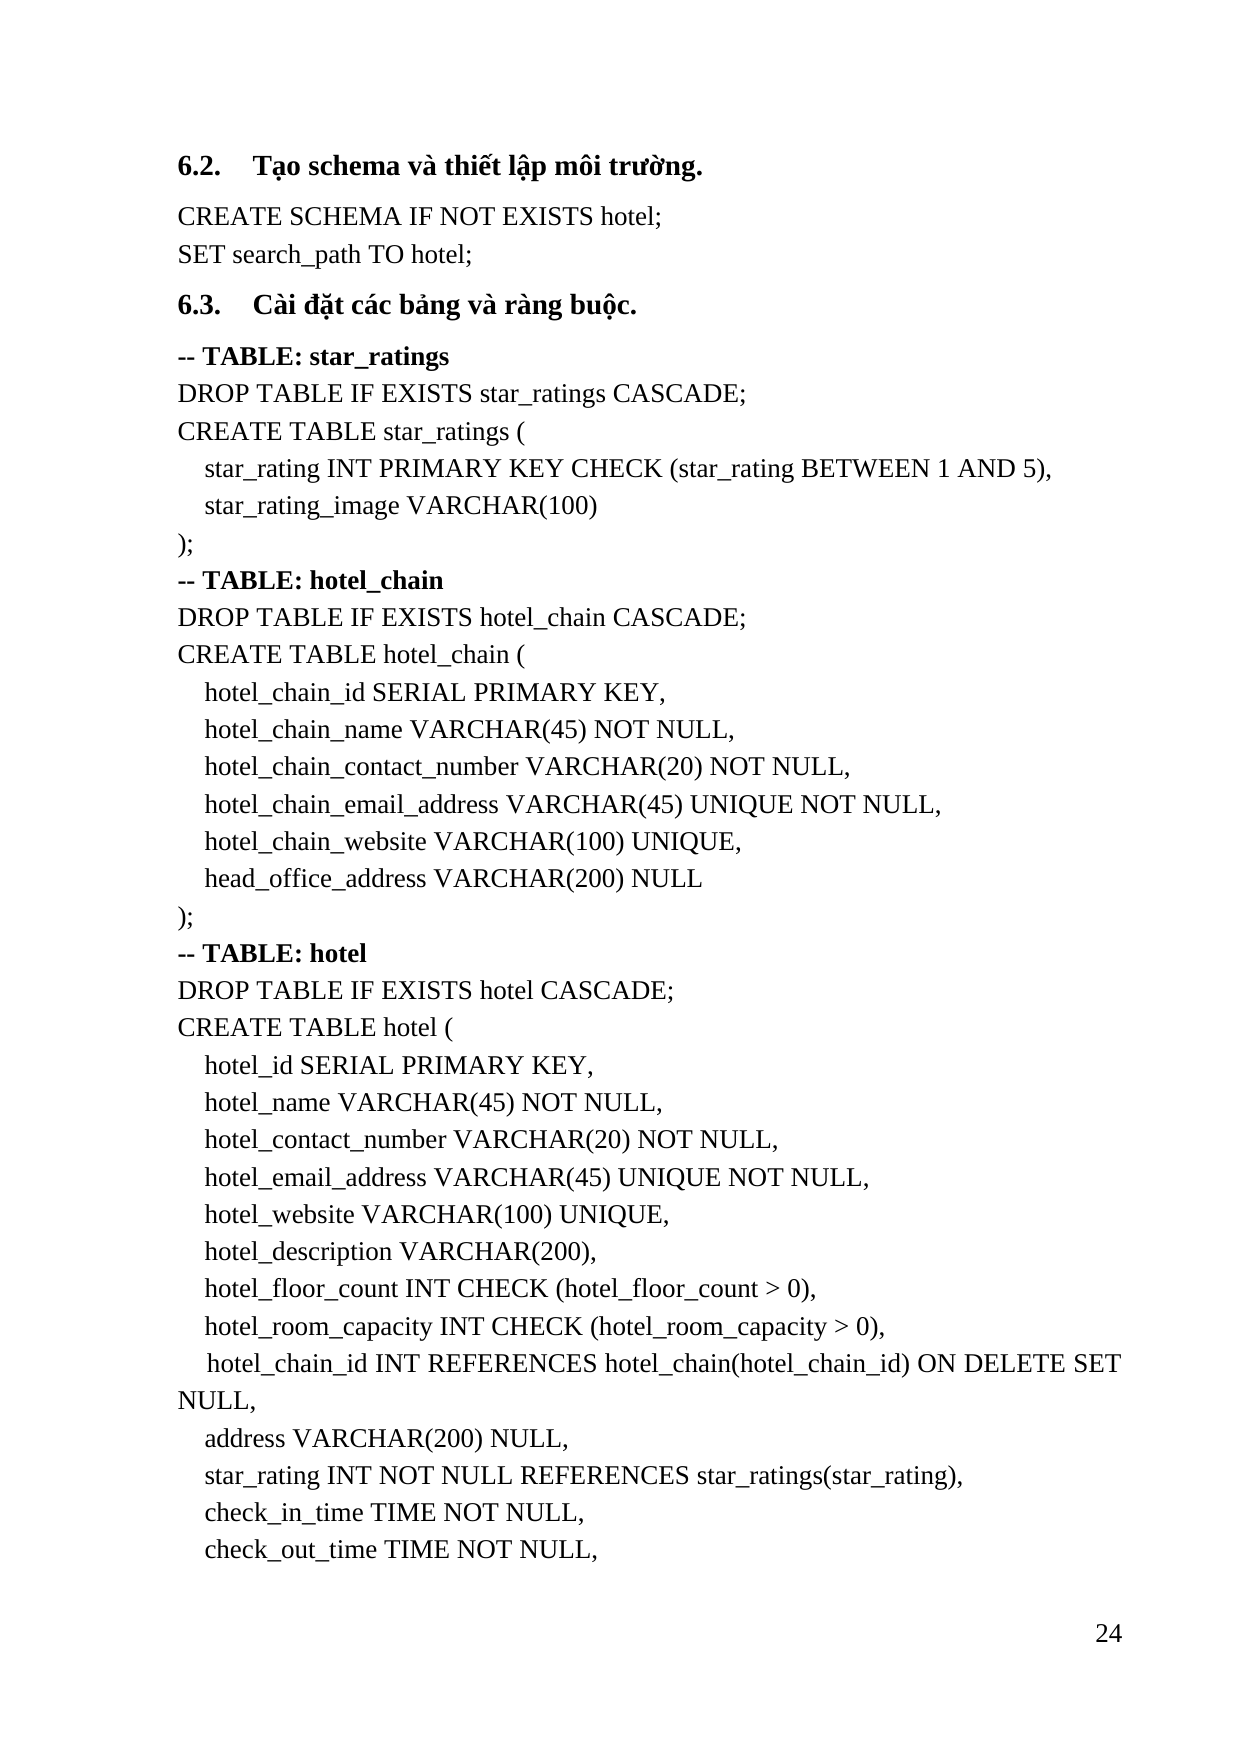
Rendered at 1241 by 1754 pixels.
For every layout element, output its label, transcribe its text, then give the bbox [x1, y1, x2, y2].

text address VARCHAR(200) NULL, [177, 1422, 1122, 1453]
text hotel_chain_website VARCHAR(100) UNIQUE, [177, 825, 1122, 856]
text hotel_email_address VARCHAR(45) UNIQUE NOT NULL, [177, 1161, 1122, 1192]
text ); [177, 899, 1122, 931]
text DROP TABLE IF EXISTS star_ratings CASCADE; [177, 377, 1122, 409]
text hotel_id SERIAL PRIMARY KEY, [177, 1049, 1122, 1080]
text CREATE SCHEMA IF NOT EXISTS hotel; [177, 200, 1122, 232]
text DROP TABLE IF EXISTS hotel_chain CASCADE; [177, 601, 1122, 632]
text star_rating_image VARCHAR(100) [177, 489, 1122, 521]
text CREATE TABLE star_ratings ( [177, 415, 1122, 446]
text -- TABLE: star_ratings [177, 340, 1122, 371]
text -- TABLE: hotel_chain [177, 564, 1122, 595]
text hotel_website VARCHAR(100) UNIQUE, [177, 1198, 1122, 1229]
text CREATE TABLE hotel_chain ( [177, 638, 1122, 670]
text hotel_contact_number VARCHAR(20) NOT NULL, [177, 1123, 1122, 1154]
text -- TABLE: hotel [177, 937, 1122, 968]
text check_out_time TIME NOT NULL, [177, 1533, 1122, 1565]
subtitle Cài đặt các bảng và ràng buộc. [177, 287, 1122, 321]
text hotel_chain_email_address VARCHAR(45) UNIQUE NOT NULL, [177, 788, 1122, 819]
text hotel_chain_name VARCHAR(45) NOT NULL, [177, 713, 1122, 744]
text hotel_chain_contact_number VARCHAR(20) NOT NULL, [177, 750, 1122, 782]
text head_office_address VARCHAR(200) NULL [177, 862, 1122, 893]
text ); [177, 527, 1122, 558]
text star_rating INT PRIMARY KEY CHECK (star_rating BETWEEN 1 AND 5), [177, 452, 1122, 483]
text hotel_floor_count INT CHECK (hotel_floor_count > 0), [177, 1272, 1122, 1304]
text hotel_chain_id INT REFERENCES hotel_chain(hotel_chain_id) ON DELETE SET NULL, [177, 1347, 1122, 1416]
text star_rating INT NOT NULL REFERENCES star_ratings(star_rating), [177, 1459, 1122, 1490]
text hotel_room_capacity INT CHECK (hotel_room_capacity > 0), [177, 1310, 1122, 1341]
text SET search_path TO hotel; [177, 238, 1122, 269]
text hotel_description VARCHAR(200), [177, 1235, 1122, 1266]
text CREATE TABLE hotel ( [177, 1011, 1122, 1043]
text DROP TABLE IF EXISTS hotel CASCADE; [177, 974, 1122, 1005]
text check_in_time TIME NOT NULL, [177, 1496, 1122, 1527]
text hotel_name VARCHAR(45) NOT NULL, [177, 1086, 1122, 1117]
text hotel_chain_id SERIAL PRIMARY KEY, [177, 676, 1122, 707]
subtitle Tạo schema và thiết lập môi trường. [177, 148, 1122, 181]
